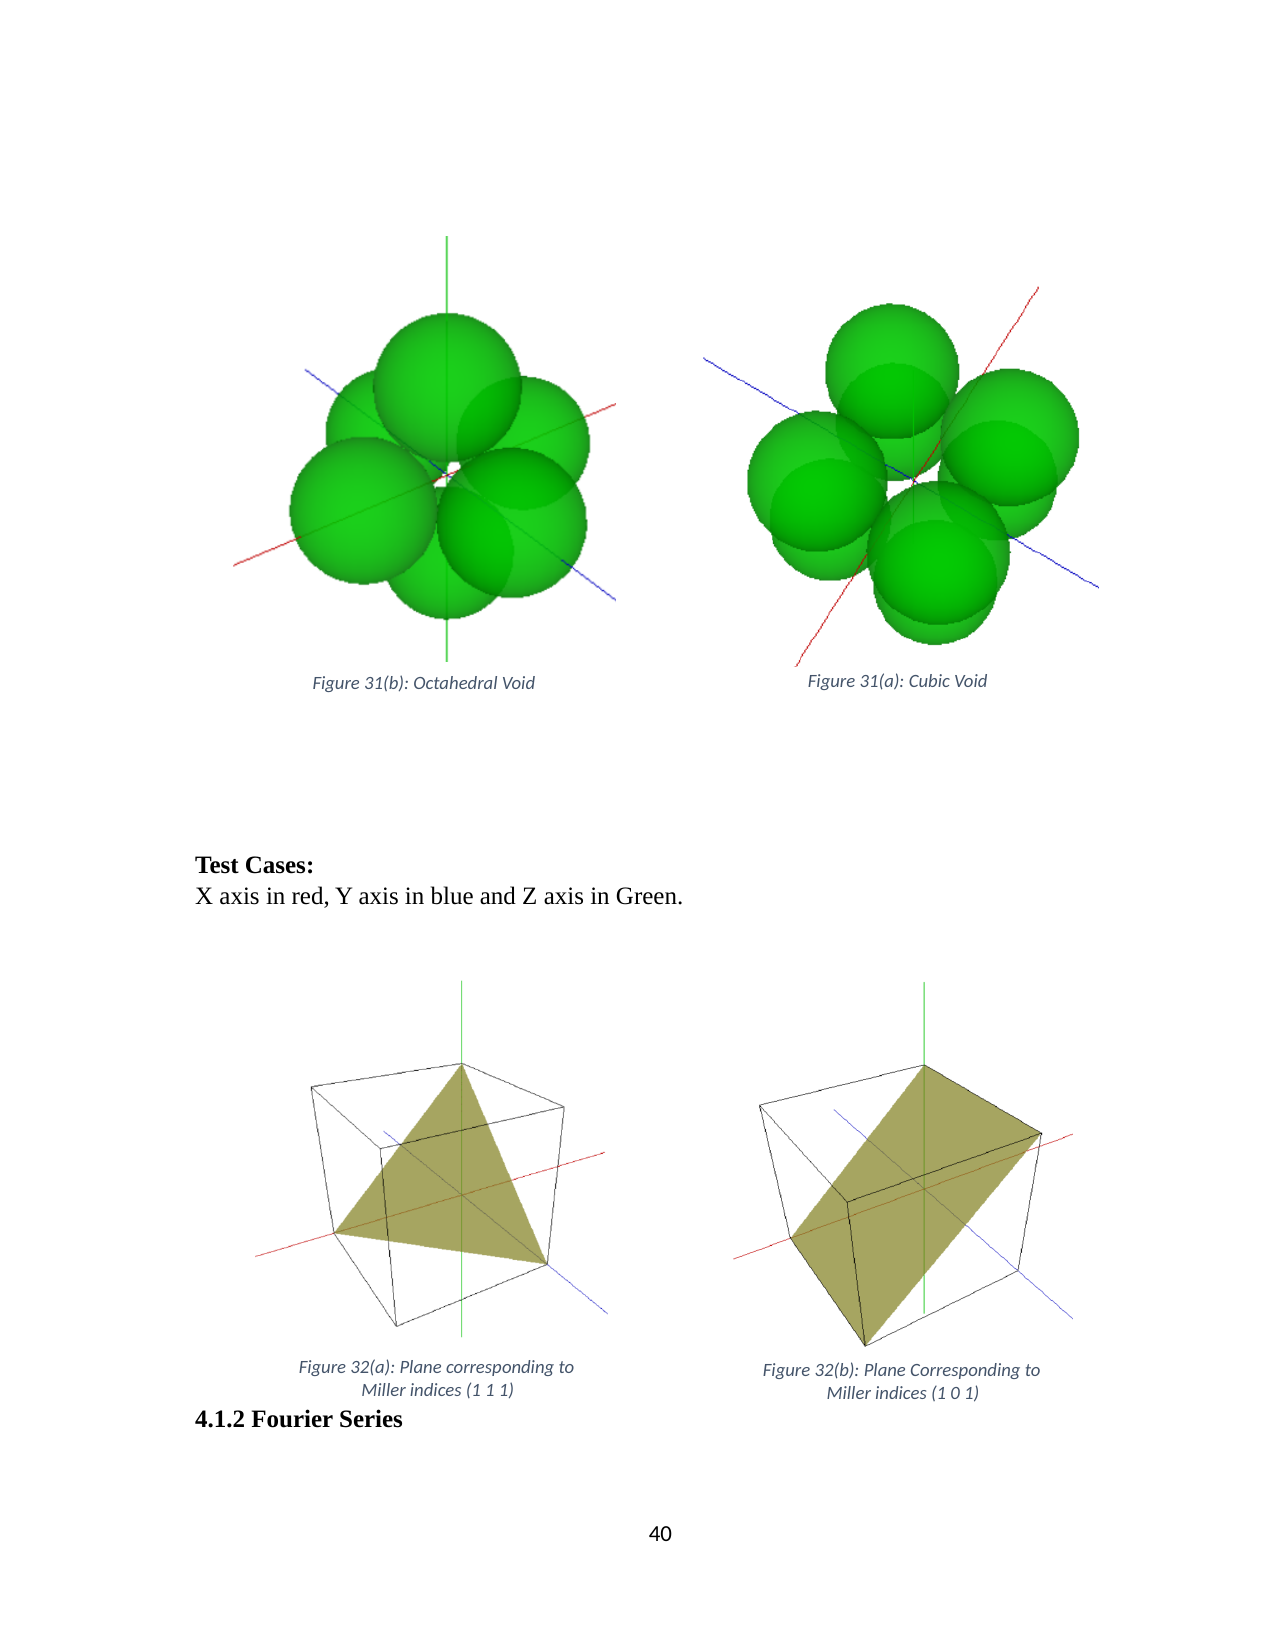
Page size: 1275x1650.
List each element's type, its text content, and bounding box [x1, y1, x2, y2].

picture [247, 968, 627, 1338]
picture [698, 238, 1099, 667]
text Test Cases: X axis in red, Y axis in blue and Z axis in Green. [195, 819, 1125, 940]
picture [233, 236, 616, 662]
picture [733, 967, 1073, 1354]
